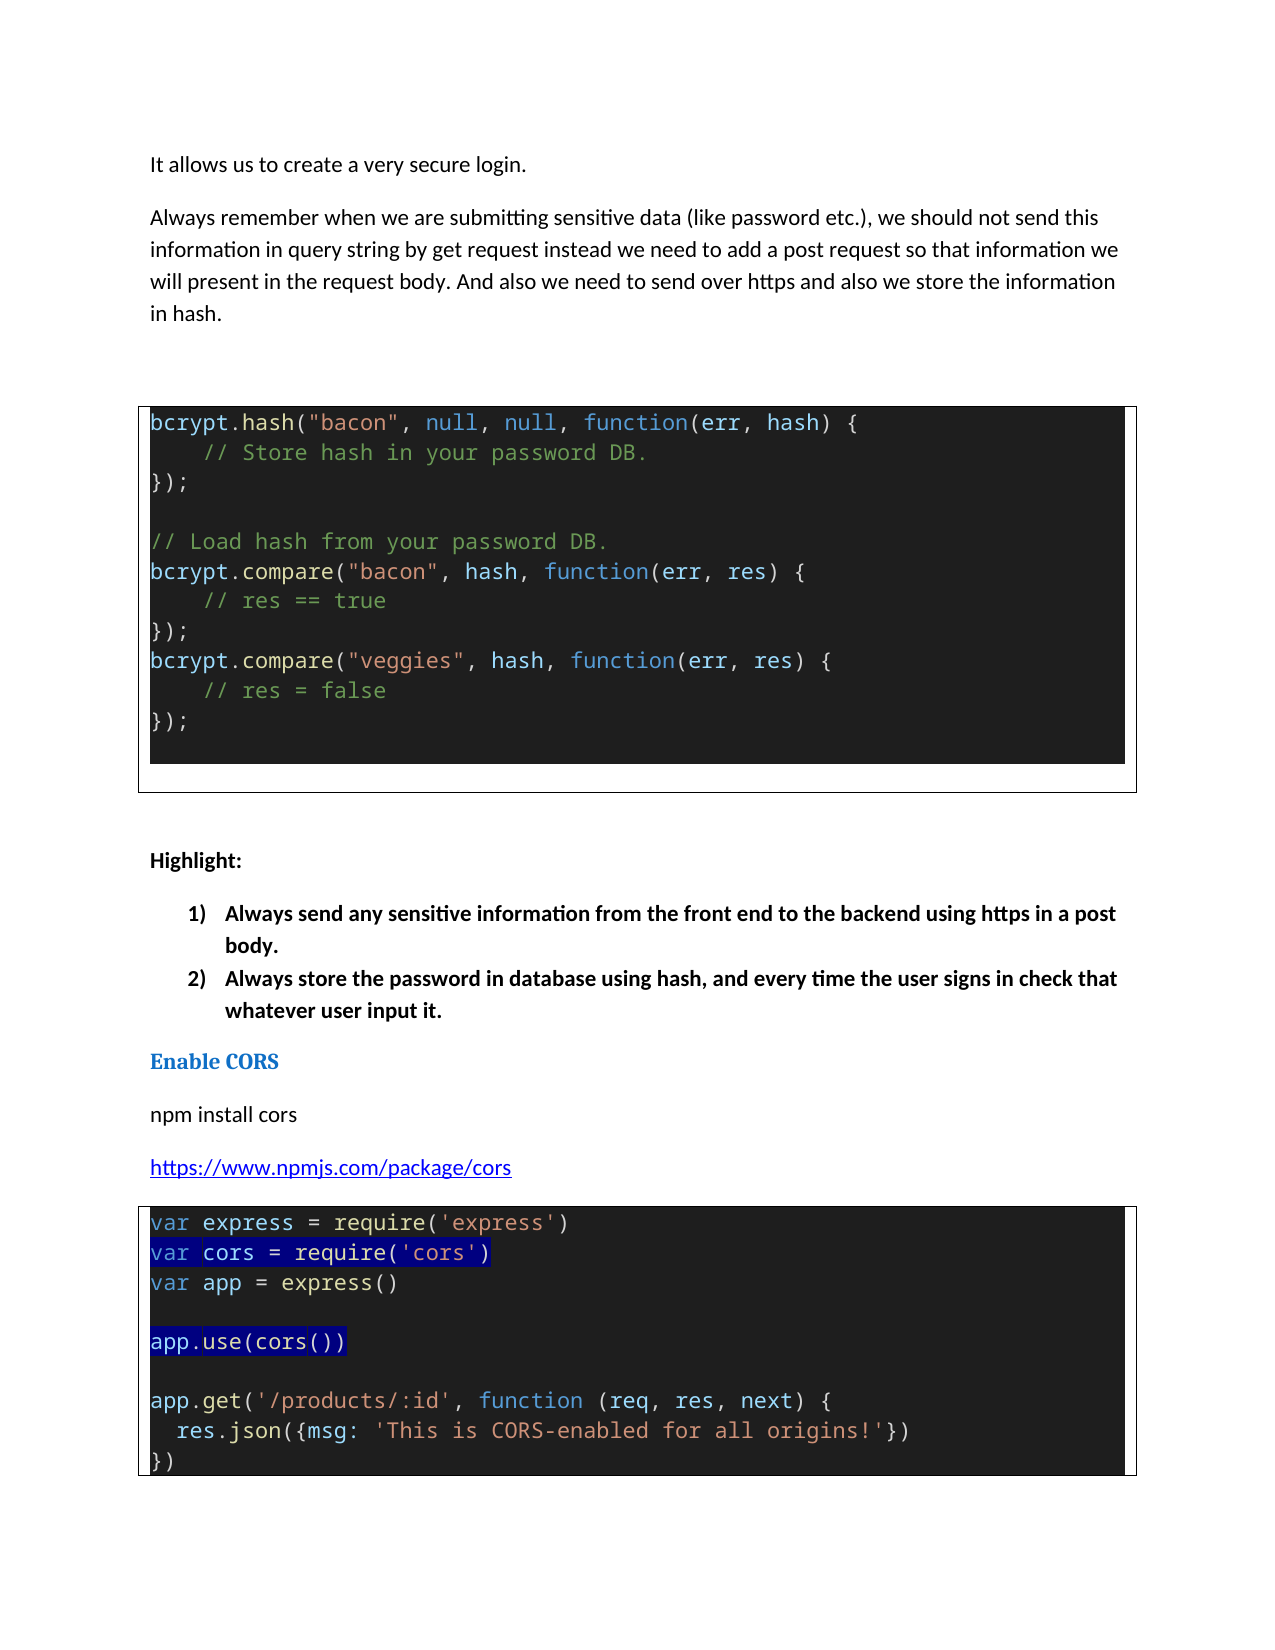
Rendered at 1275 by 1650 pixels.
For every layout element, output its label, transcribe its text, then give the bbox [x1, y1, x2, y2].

list Always send any sensitive information from the front end to the backend using https in a post body. [187, 899, 1125, 959]
text Always remember when we are submitting sensitive data (like password etc.), we should not send this information in query string by get request instead we need to add a post request so that information we will present in the request body. And also we need to send over https and also we store the information in hash. [150, 203, 1125, 328]
text It allows us to create a very secure login. [150, 150, 1125, 178]
text Highlight: [150, 846, 1125, 874]
text https://www.npmjs.com/package/cors [150, 1153, 1125, 1181]
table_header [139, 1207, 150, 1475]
table_header bcrypt.hash("bacon", null, null, function(err, hash) { // Store hash in your password DB. }); // Load hash from your password DB. bcrypt.compare("bacon", hash, function(err, res) { // res == true }); bcrypt.compare("veggies", hash, function(err, res) { // res = false }); [139, 407, 1136, 792]
text Enable CORS [150, 1049, 1125, 1075]
list Always store the password in database using hash, and every time the user signs in check that whatever user input it. [187, 964, 1125, 1024]
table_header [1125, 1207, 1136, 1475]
text npm install cors [150, 1100, 1125, 1128]
